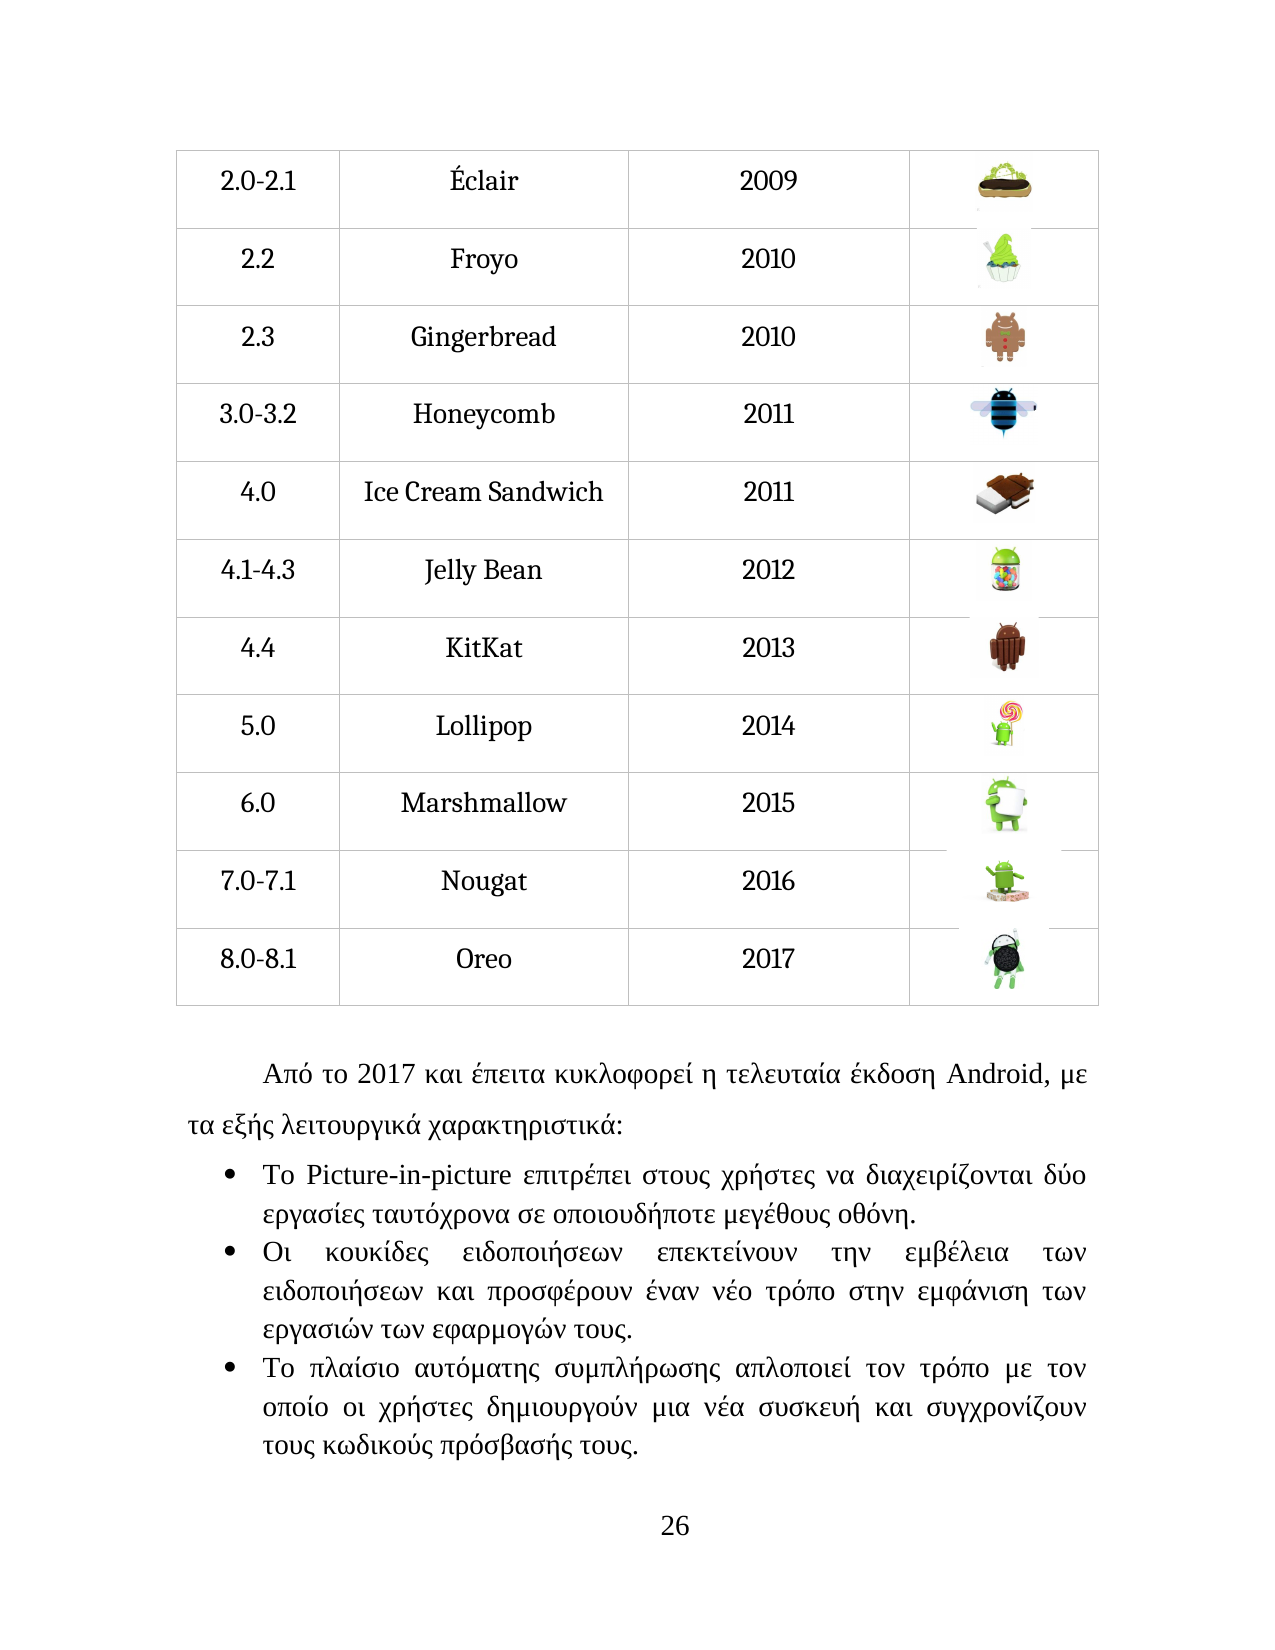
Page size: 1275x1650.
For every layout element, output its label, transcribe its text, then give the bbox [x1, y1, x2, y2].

table_cell [910, 929, 1098, 1005]
table_cell 2011 [629, 384, 909, 461]
table_cell 2010 [629, 229, 909, 305]
table_cell [910, 151, 1098, 228]
table_cell 4.1-4.3 [177, 540, 339, 617]
table_cell 2009 [629, 151, 909, 228]
table_cell Froyo [340, 229, 628, 305]
table_cell 5.0 [177, 695, 339, 772]
table_cell KitKat [340, 618, 628, 694]
picture [969, 384, 1039, 445]
table_cell 2.2 [177, 229, 339, 305]
text Το Picture-in-picture επιτρέπει στους χρήστες να διαχειρίζονται δύο εργασίες ταυτόχρονα σε οποιουδήποτε μεγέθους οθόνη. [225, 1157, 1087, 1229]
text Το πλαίσιο αυτόματης συμπλήρωσης απλοποιεί τον τρόπο με τον οποίο οι χρήστες δημιουργούν μια νέα συσκευή και συγχρονίζουν τους κωδικούς πρόσβασής τους. [225, 1350, 1087, 1461]
table_cell 2017 [629, 929, 909, 1005]
table_cell 7.0-7.1 [177, 851, 339, 927]
table_cell 2.3 [177, 306, 339, 383]
table_cell [910, 695, 1098, 772]
table_cell [910, 773, 1098, 850]
table_cell Honeycomb [340, 384, 628, 461]
table_cell 3.0-3.2 [177, 384, 339, 461]
table_cell [910, 306, 1098, 383]
table_cell 2.0-2.1 [177, 151, 339, 228]
text Οι κουκίδες ειδοποιήσεων επεκτείνουν την εμβέλεια των ειδοποιήσεων και προσφέρουν έναν νέο τρόπο στην εμφάνιση των εργασιών των εφαρμογών τους. [225, 1234, 1087, 1345]
table_cell Jelly Bean [340, 540, 628, 617]
table_cell [910, 384, 1098, 461]
table_cell Éclair [340, 151, 628, 228]
table_cell Marshmallow [340, 773, 628, 850]
table_cell Ice Cream Sandwich [340, 462, 628, 539]
table_cell [910, 618, 1098, 694]
table_cell 6.0 [177, 773, 339, 850]
table_cell Nougat [340, 851, 628, 927]
table_cell [910, 851, 1098, 927]
table_cell 2012 [629, 540, 909, 617]
table_cell 2010 [629, 306, 909, 383]
picture [946, 850, 1062, 911]
table_cell [910, 462, 1098, 539]
table_cell 2011 [629, 462, 909, 539]
table_cell Oreo [340, 929, 628, 1005]
table_cell 2016 [629, 851, 909, 927]
picture [959, 928, 1049, 989]
table_cell 2014 [629, 695, 909, 772]
table_cell 2015 [629, 773, 909, 850]
table_cell [910, 229, 1098, 305]
table_cell 4.4 [177, 618, 339, 694]
table_cell 2013 [629, 618, 909, 694]
table_cell Lollipop [340, 695, 628, 772]
table_cell [910, 540, 1098, 617]
table_cell 8.0-8.1 [177, 929, 339, 1005]
text Από το 2017 και έπειτα κυκλοφορεί η τελευταία έκδοση Android, με τα εξής λειτουργικά χαρακτηριστικά: [187, 1057, 1087, 1140]
table_cell 4.0 [177, 462, 339, 539]
table_cell Gingerbread [340, 306, 628, 383]
